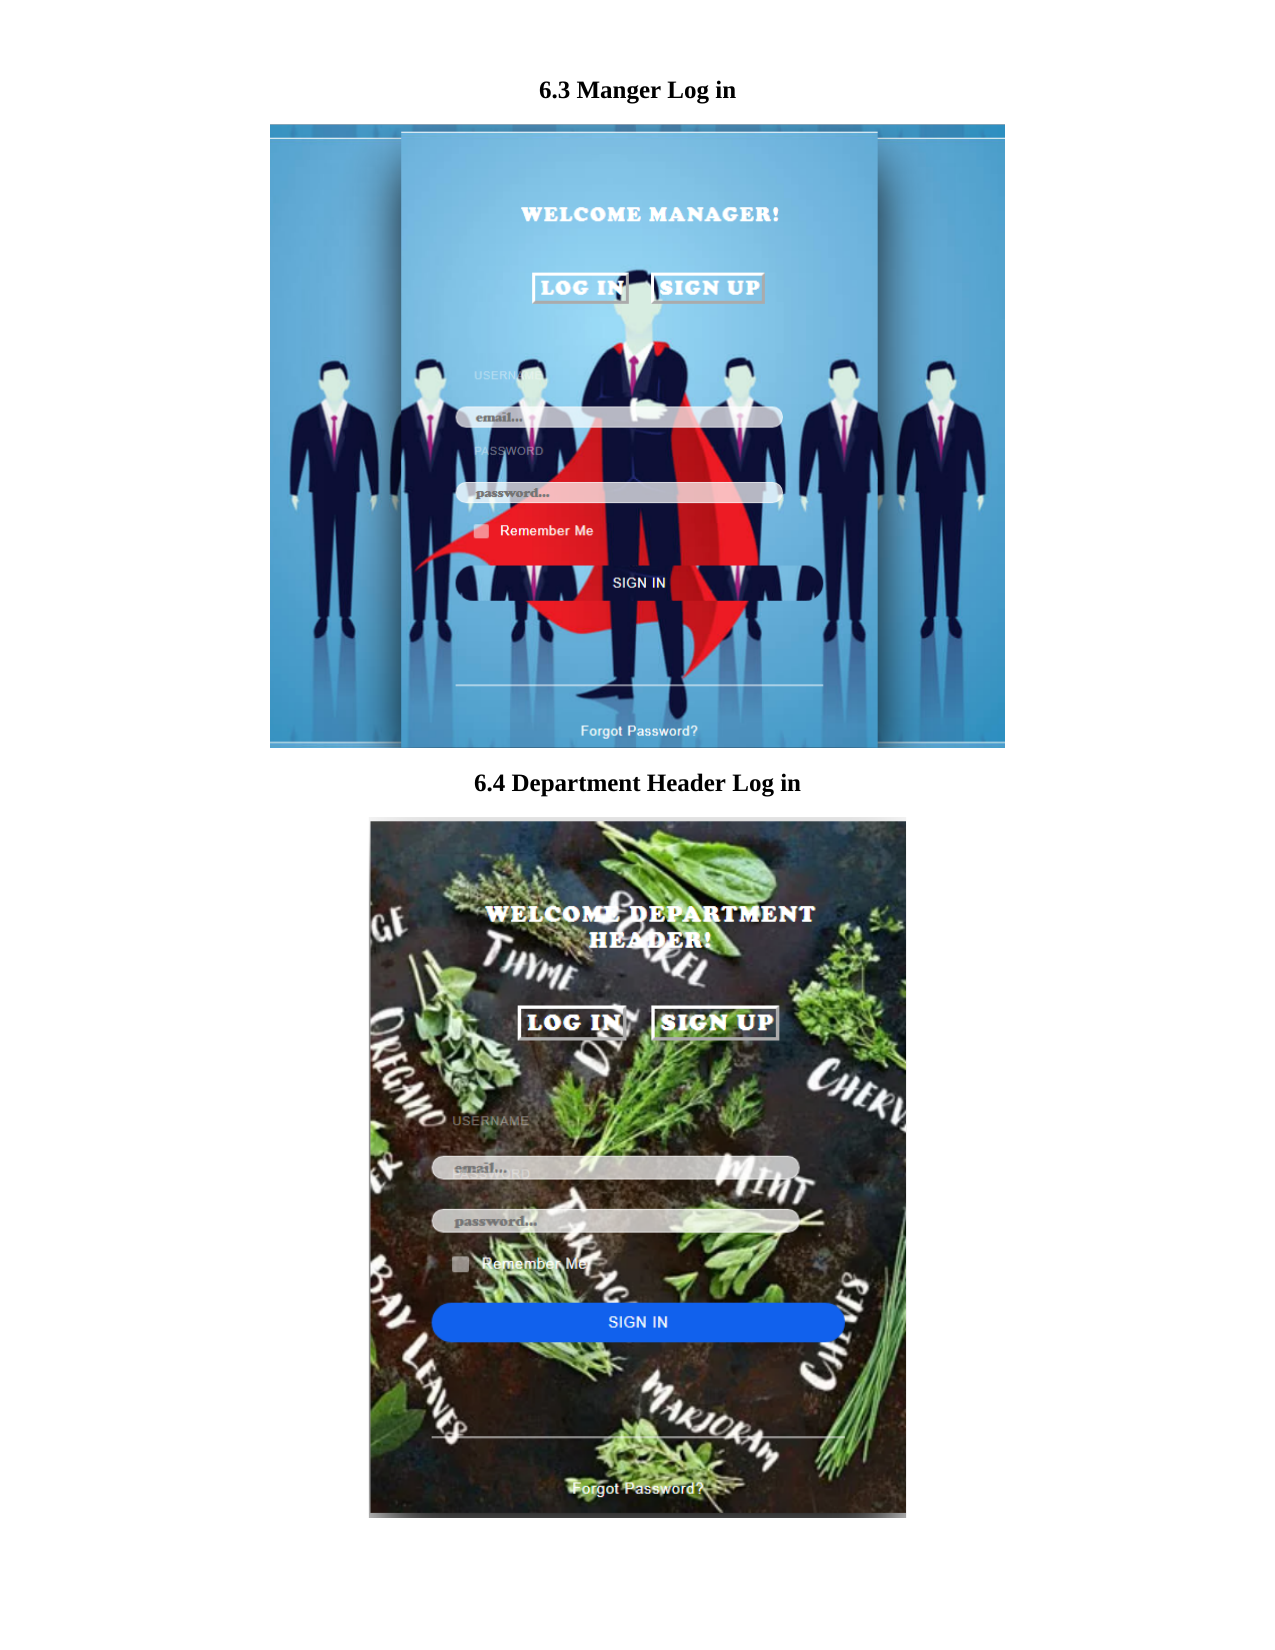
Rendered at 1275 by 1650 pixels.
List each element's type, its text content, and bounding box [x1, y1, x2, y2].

picture [270, 124, 1005, 748]
picture [368, 817, 907, 1518]
text 6.4 Department Header Log in [75, 768, 1200, 797]
text 6.3 Manger Log in [75, 75, 1200, 104]
